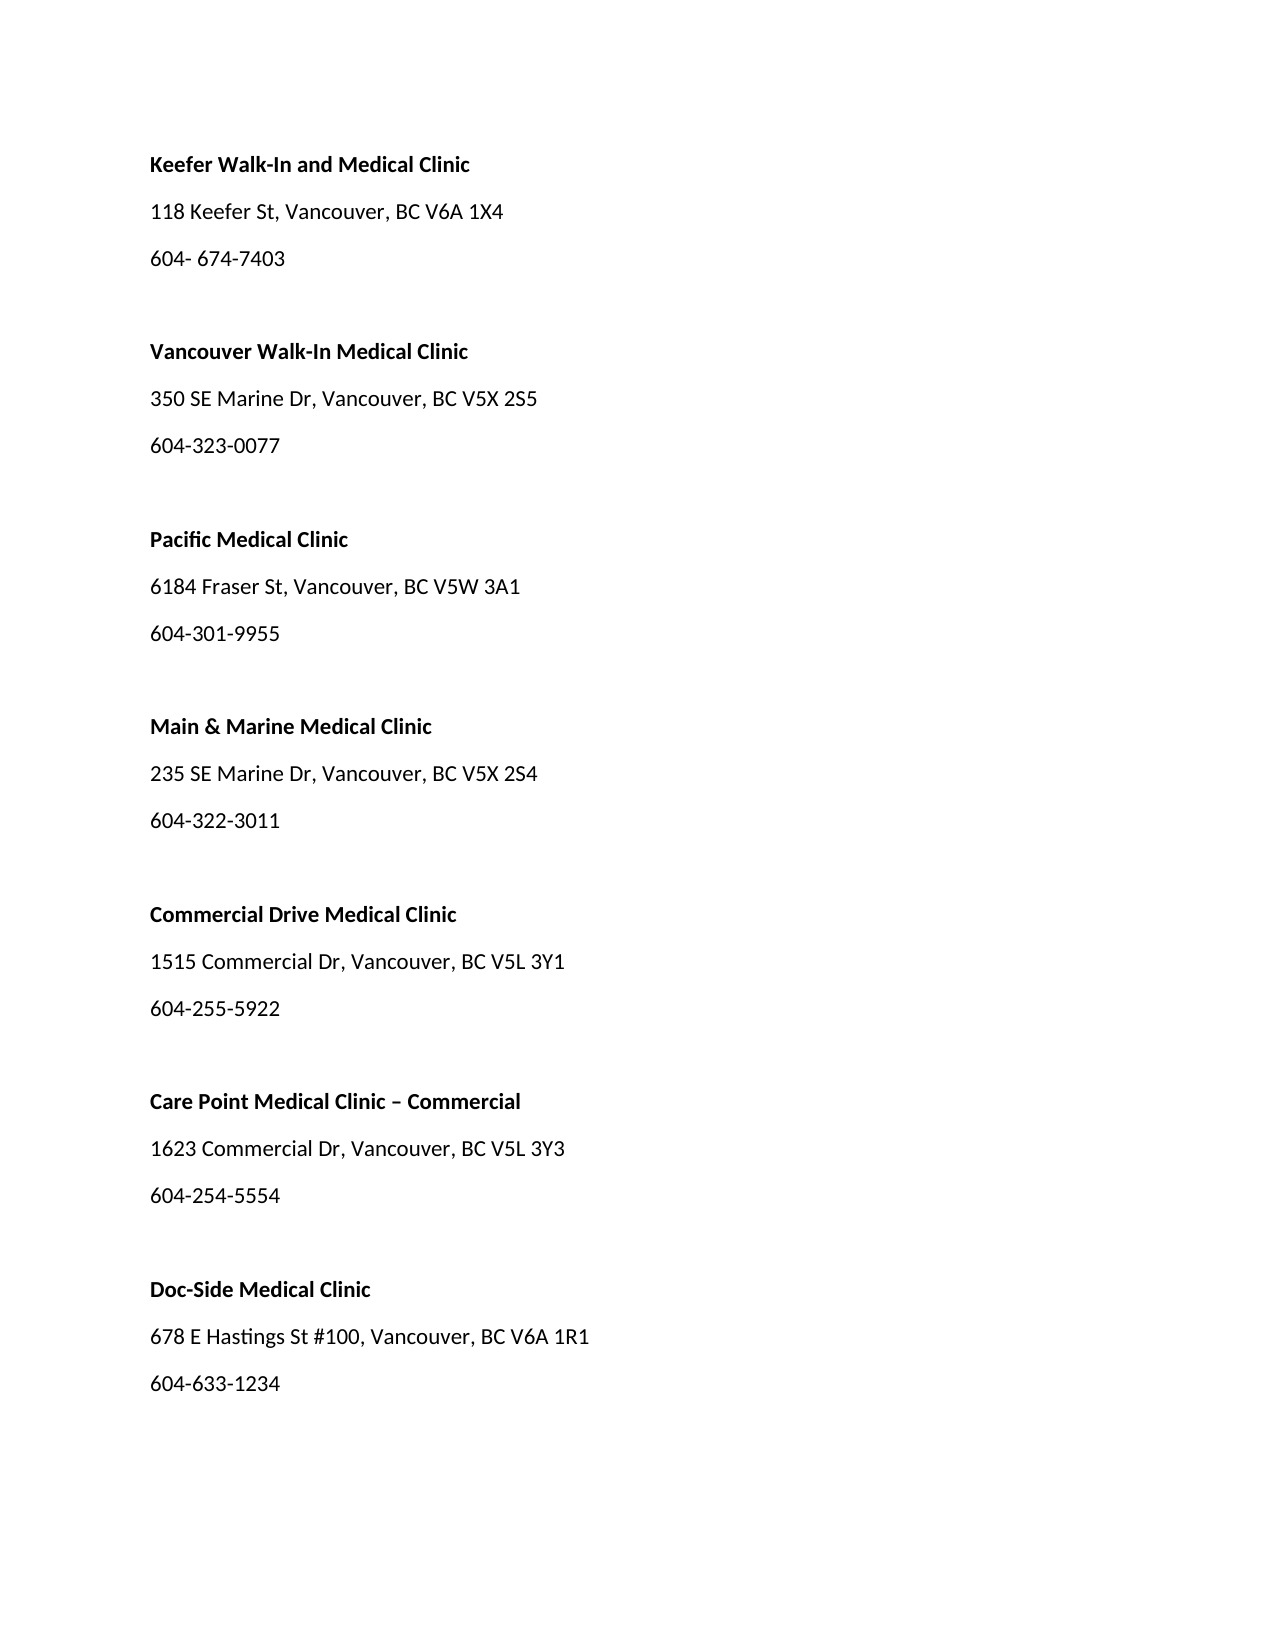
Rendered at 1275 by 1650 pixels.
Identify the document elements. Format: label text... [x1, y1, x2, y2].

text 350 SE Marine Dr, Vancouver, BC V5X 2S5 [150, 384, 1125, 412]
text Main & Marine Medical Clinic [150, 712, 1125, 741]
text 678 E Hastings St #100, Vancouver, BC V6A 1R1 [150, 1322, 1125, 1350]
text Doc-Side Medical Clinic [150, 1275, 1125, 1303]
text 604-254-5554 [150, 1181, 1125, 1209]
text 604-633-1234 [150, 1369, 1125, 1397]
text 604- 674-7403 [150, 244, 1125, 272]
text Keefer Walk-In and Medical Clinic [150, 150, 1125, 178]
text 604-323-0077 [150, 431, 1125, 459]
text 235 SE Marine Dr, Vancouver, BC V5X 2S4 [150, 759, 1125, 787]
text 118 Keefer St, Vancouver, BC V6A 1X4 [150, 197, 1125, 225]
text 1623 Commercial Dr, Vancouver, BC V5L 3Y3 [150, 1134, 1125, 1162]
text Vancouver Walk-In Medical Clinic [150, 337, 1125, 366]
text 604-301-9955 [150, 619, 1125, 647]
text Pacific Medical Clinic [150, 525, 1125, 553]
text 1515 Commercial Dr, Vancouver, BC V5L 3Y1 [150, 947, 1125, 975]
text 604-322-3011 [150, 806, 1125, 834]
text Commercial Drive Medical Clinic [150, 900, 1125, 928]
text 604-255-5922 [150, 994, 1125, 1022]
text Care Point Medical Clinic – Commercial [150, 1087, 1125, 1116]
text 6184 Fraser St, Vancouver, BC V5W 3A1 [150, 572, 1125, 600]
